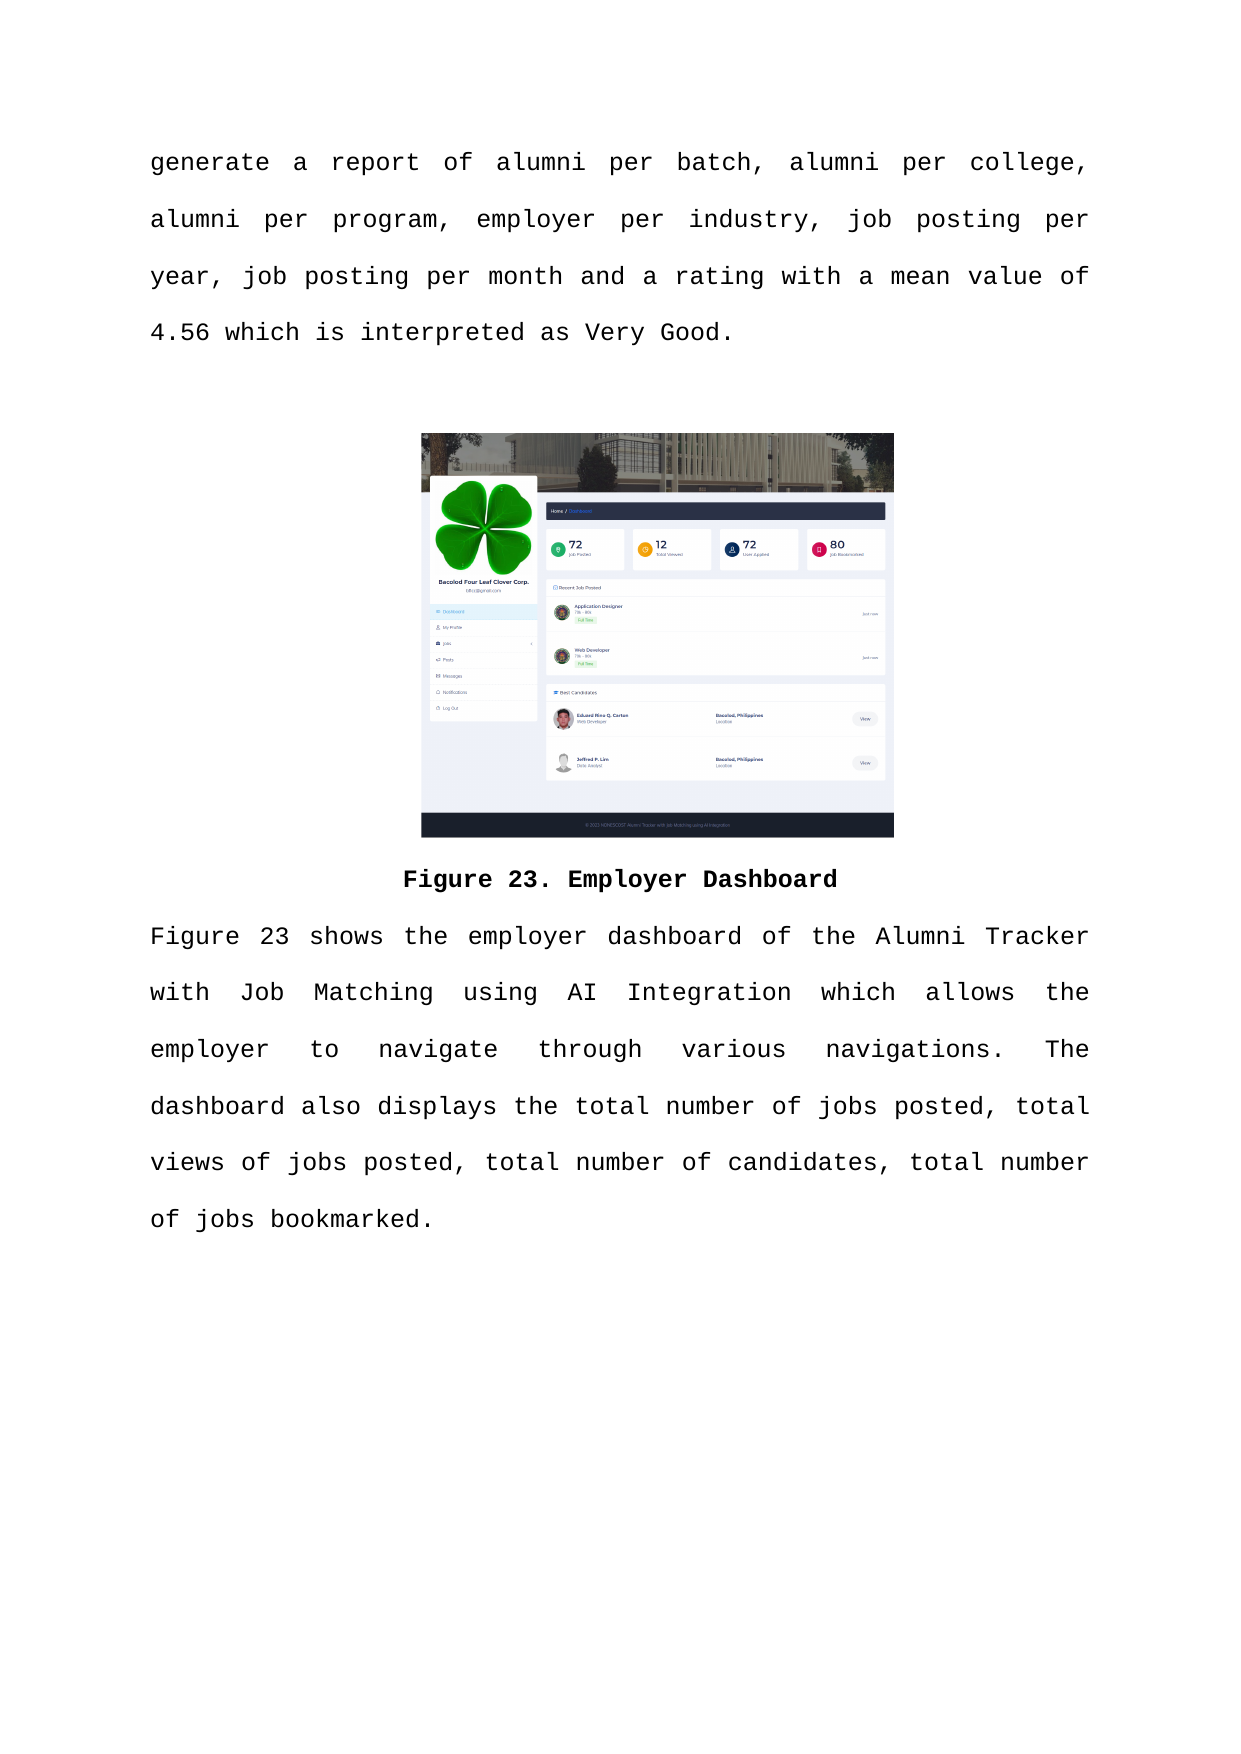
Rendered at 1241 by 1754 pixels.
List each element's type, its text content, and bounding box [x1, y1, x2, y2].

picture [421, 433, 894, 838]
text Figure 23. Employer Dashboard [150, 867, 1090, 895]
text Figure 23 shows the employer dashboard of the Alumni Tracker with Job Matching using AI Integration which allows the employer to navigate through various navigations. The dashboard also displays the total number of jobs posted, total views of jobs posted, total number of candidates, total number of jobs bookmarked. [150, 923, 1090, 1235]
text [150, 150, 1090, 348]
